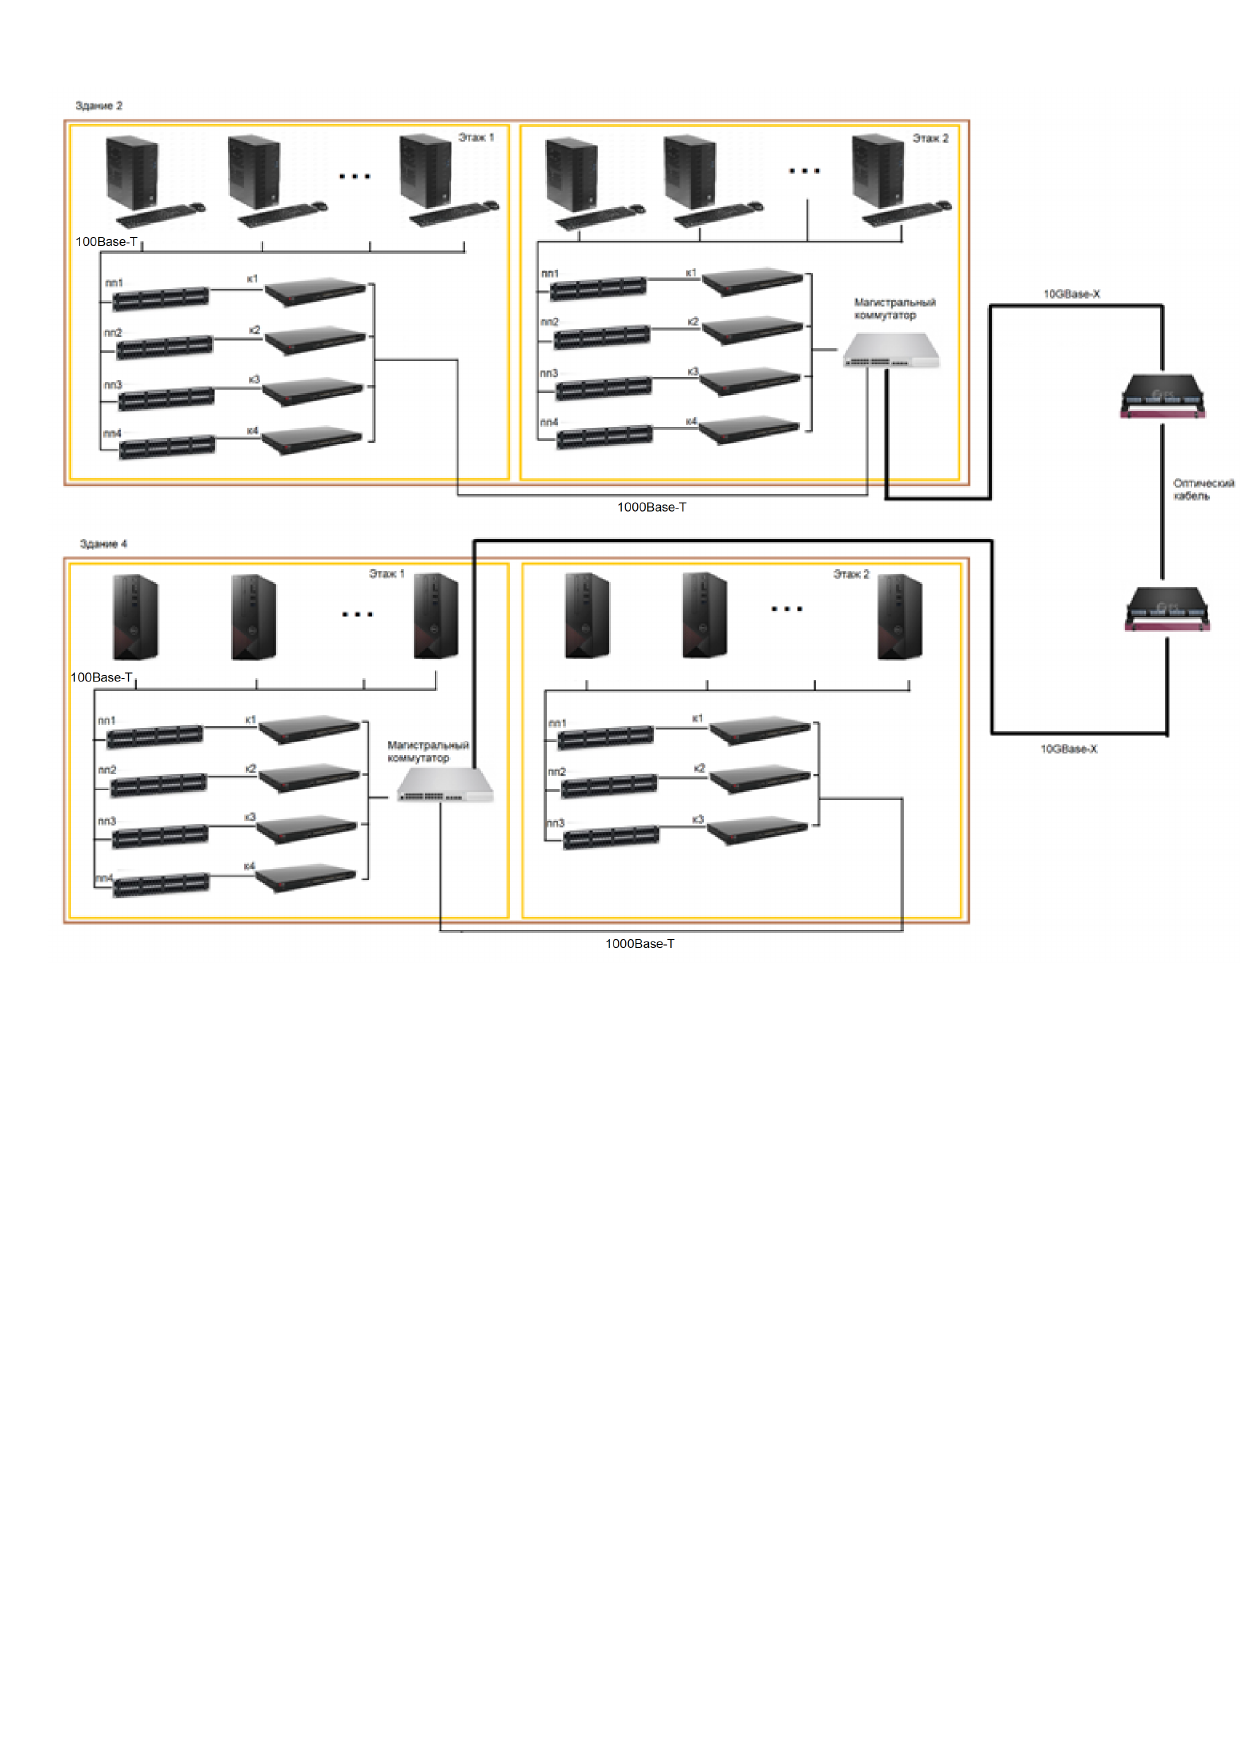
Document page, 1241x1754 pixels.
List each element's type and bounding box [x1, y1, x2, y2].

picture [47, 87, 1240, 963]
